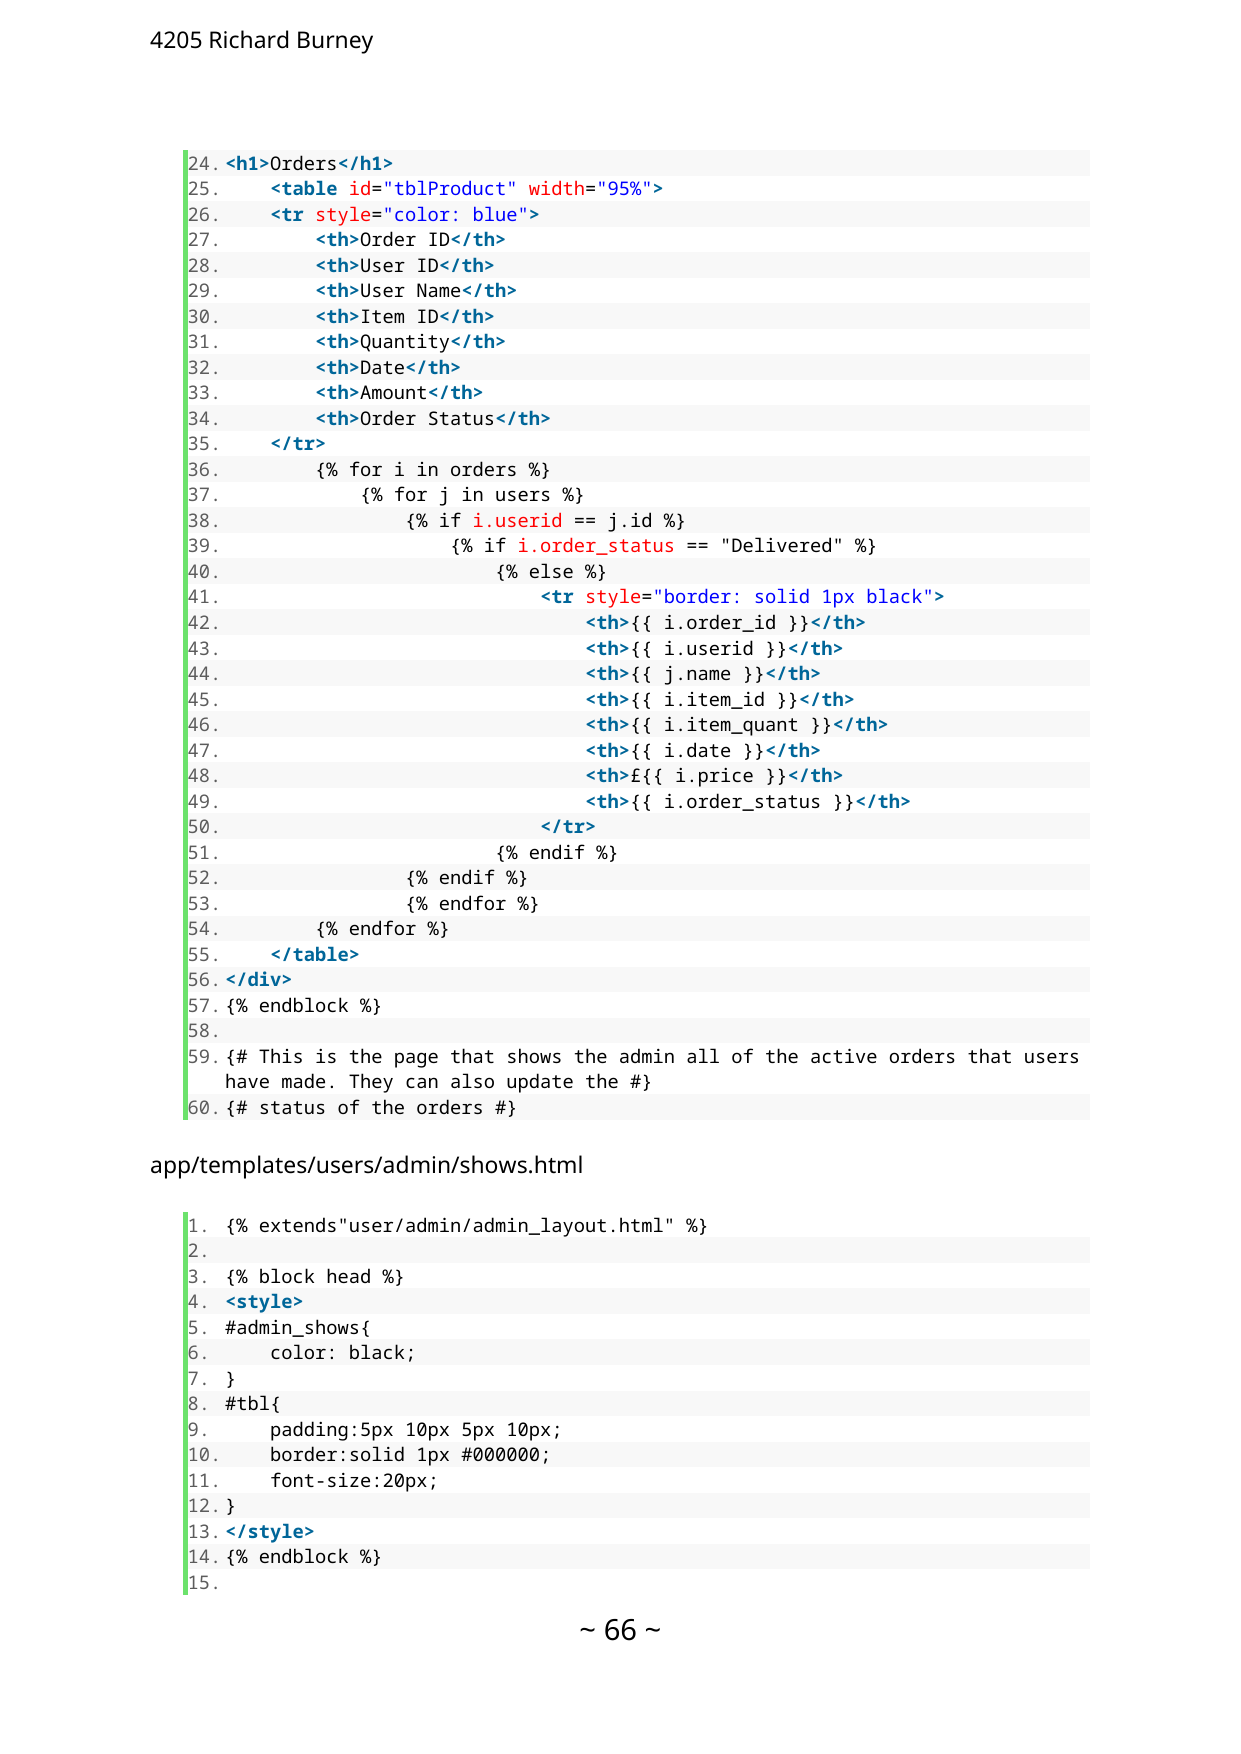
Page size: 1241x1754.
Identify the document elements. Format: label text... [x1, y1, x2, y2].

list {% if i.order_status == "Delivered" %} [188, 533, 1090, 558]
list <th>User Name</th> [188, 278, 1090, 303]
list } [188, 1365, 1090, 1391]
list <tr style="color: blue"> [188, 201, 1090, 227]
list <th>{{ i.userid }}</th> [188, 635, 1090, 660]
list {# This is the page that shows the admin all of the active orders that users have made. They can also update the #} [188, 1043, 1090, 1094]
list <th>£{{ i.price }}</th> [188, 762, 1090, 788]
list {% endif %} [188, 839, 1090, 864]
list </tr> [188, 431, 1090, 456]
text app/templates/users/admin/shows.html [150, 1149, 1090, 1180]
list font-size:20px; [188, 1467, 1090, 1493]
list border:solid 1px #000000; [188, 1442, 1090, 1467]
list <th>{{ i.item_id }}</th> [188, 686, 1090, 711]
list {% endif %} [188, 864, 1090, 890]
list {# status of the orders #} [188, 1094, 1090, 1120]
list color: black; [188, 1339, 1090, 1365]
list <h1>Orders</h1> [188, 150, 1090, 176]
list #tbl{ [188, 1391, 1090, 1416]
list {% block head %} [188, 1263, 1090, 1288]
list <th>{{ i.item_quant }}</th> [188, 711, 1090, 737]
list <th>Amount</th> [188, 380, 1090, 405]
list {% endblock %} [188, 1544, 1090, 1569]
list {% for i in orders %} [188, 456, 1090, 482]
list <tr style="border: solid 1px black"> [188, 584, 1090, 609]
list <th>Order Status</th> [188, 405, 1090, 431]
list <table id="tblProduct" width="95%"> [188, 176, 1090, 201]
list {% endblock %} [188, 992, 1090, 1018]
list #admin_shows{ [188, 1314, 1090, 1339]
list <th>{{ j.name }}</th> [188, 660, 1090, 686]
list <th>Date</th> [188, 354, 1090, 380]
list {% endfor %} [188, 916, 1090, 941]
list </tr> [188, 813, 1090, 839]
list {% for j in users %} [188, 482, 1090, 507]
list <th>Quantity</th> [188, 329, 1090, 354]
list </div> [188, 967, 1090, 992]
list <th>{{ i.order_status }}</th> [188, 788, 1090, 813]
list <th>User ID</th> [188, 252, 1090, 278]
list </table> [188, 941, 1090, 967]
list <th>{{ i.order_id }}</th> [188, 609, 1090, 635]
list <style> [188, 1288, 1090, 1314]
list </style> [188, 1518, 1090, 1544]
list {% endfor %} [188, 890, 1090, 916]
list } [188, 1493, 1090, 1518]
list <th>{{ i.date }}</th> [188, 737, 1090, 762]
list <th>Item ID</th> [188, 303, 1090, 329]
list <th>Order ID</th> [188, 227, 1090, 252]
list {% if i.userid == j.id %} [188, 507, 1090, 533]
list {% extends"user/admin/admin_layout.html" %} [188, 1212, 1090, 1237]
list padding:5px 10px 5px 10px; [188, 1416, 1090, 1442]
list {% else %} [188, 558, 1090, 584]
